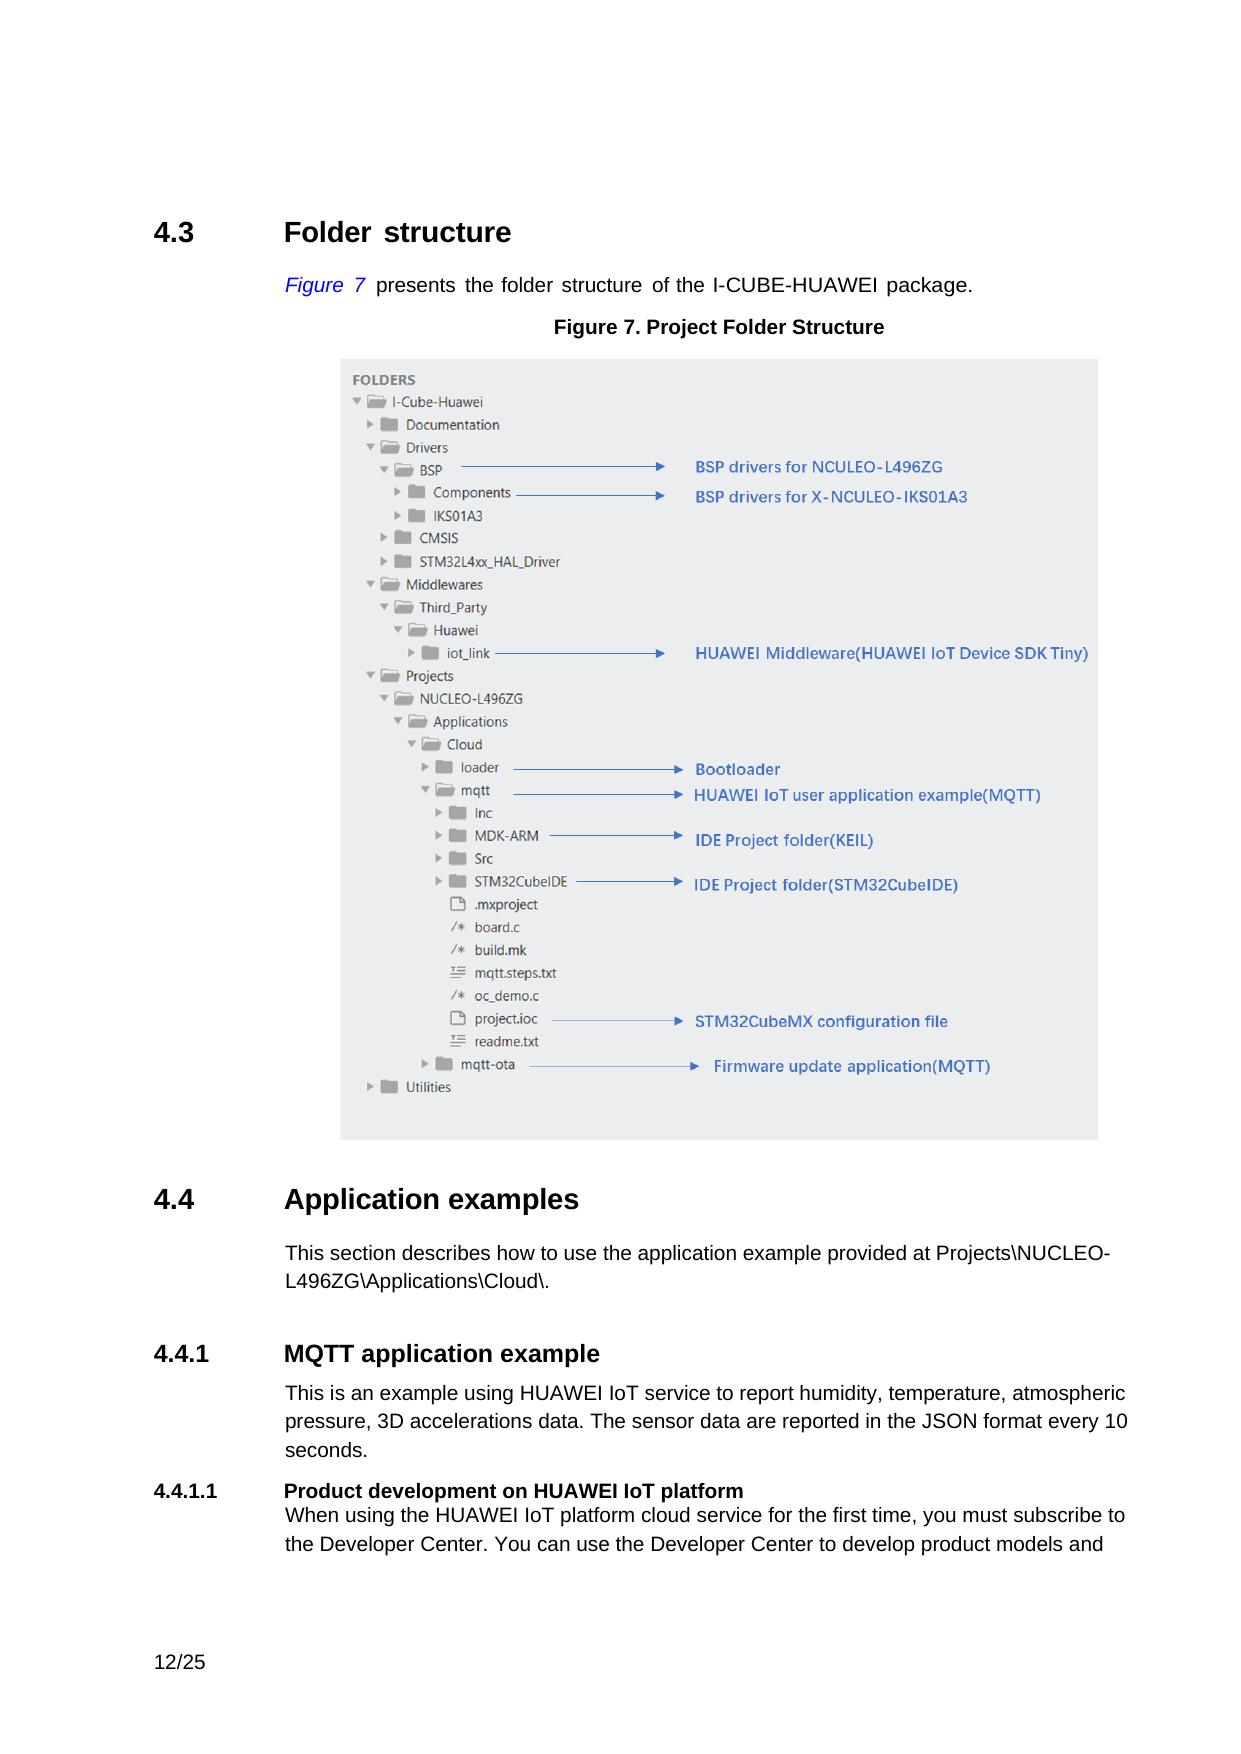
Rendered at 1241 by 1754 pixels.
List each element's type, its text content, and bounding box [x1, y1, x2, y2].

text Figure 7. Project Folder Structure [285, 314, 1154, 338]
text Figure 7 presents the folder structure of the I-CUBE-HUAWEI package. [285, 273, 1154, 297]
picture [340, 359, 1099, 1140]
subtitle Product development on HUAWEI IoT platform [153, 1479, 1154, 1503]
text This section describes how to use the application example provided at Projects\NUCLEO-L496ZG\Applications\Cloud\. [285, 1241, 1154, 1293]
subtitle MQTT application example [153, 1339, 1154, 1368]
text This is an example using HUAWEI IoT service to report humidity, temperature, atmospheric pressure, 3D accelerations data. The sensor data are reported in the JSON format every 10 seconds. [285, 1381, 1154, 1462]
subtitle Folder structure [153, 215, 1154, 248]
subtitle Application examples [153, 1182, 1154, 1216]
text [285, 1503, 1154, 1556]
